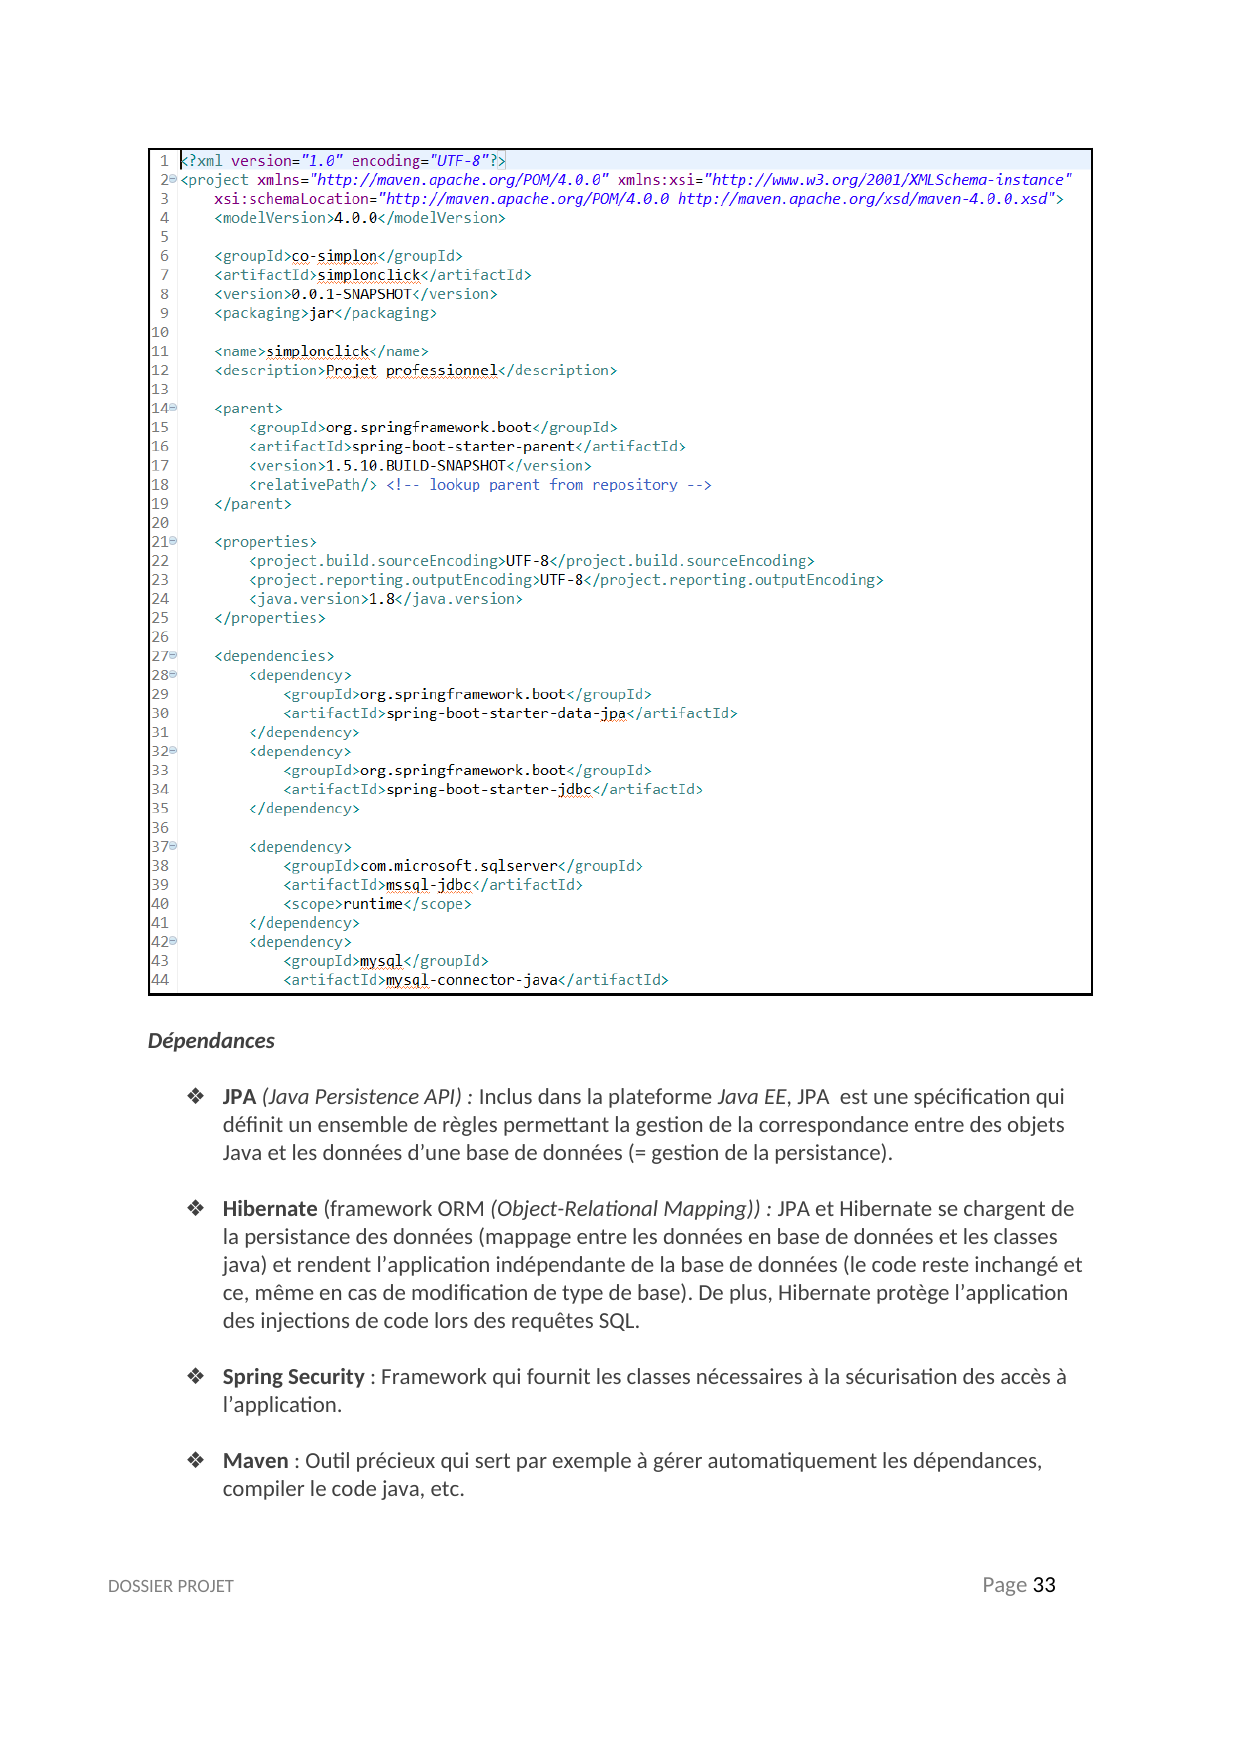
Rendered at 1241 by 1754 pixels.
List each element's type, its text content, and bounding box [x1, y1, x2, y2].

list Maven : Outil précieux qui sert par exemple à gérer automatiquement les dépendances, compiler le code java, etc. [185, 1446, 1093, 1502]
list Spring Security : Framework qui fournit les classes nécessaires à la sécurisation des accès à l’application. [185, 1362, 1093, 1418]
list JPA (Java Persistence API) : Inclus dans la plateforme Java EE, JPA est une spécification qui définit un ensemble de règles permettant la gestion de la correspondance entre des objets Java et les données d’une base de données (= gestion de la persistance). [185, 1082, 1093, 1166]
list Hibernate (framework ORM (Object-Relational Mapping)) : JPA et Hibernate se chargent de la persistance des données (mappage entre les données en base de données et les classes java) et rendent l’application indépendante de la base de données (le code reste inchangé et ce, même en cas de modification de type de base). De plus, Hibernate protège l’application des injections de code lors des requêtes SQL. [185, 1194, 1093, 1334]
picture [150, 150, 1091, 993]
text Dépendances [148, 1026, 1093, 1054]
